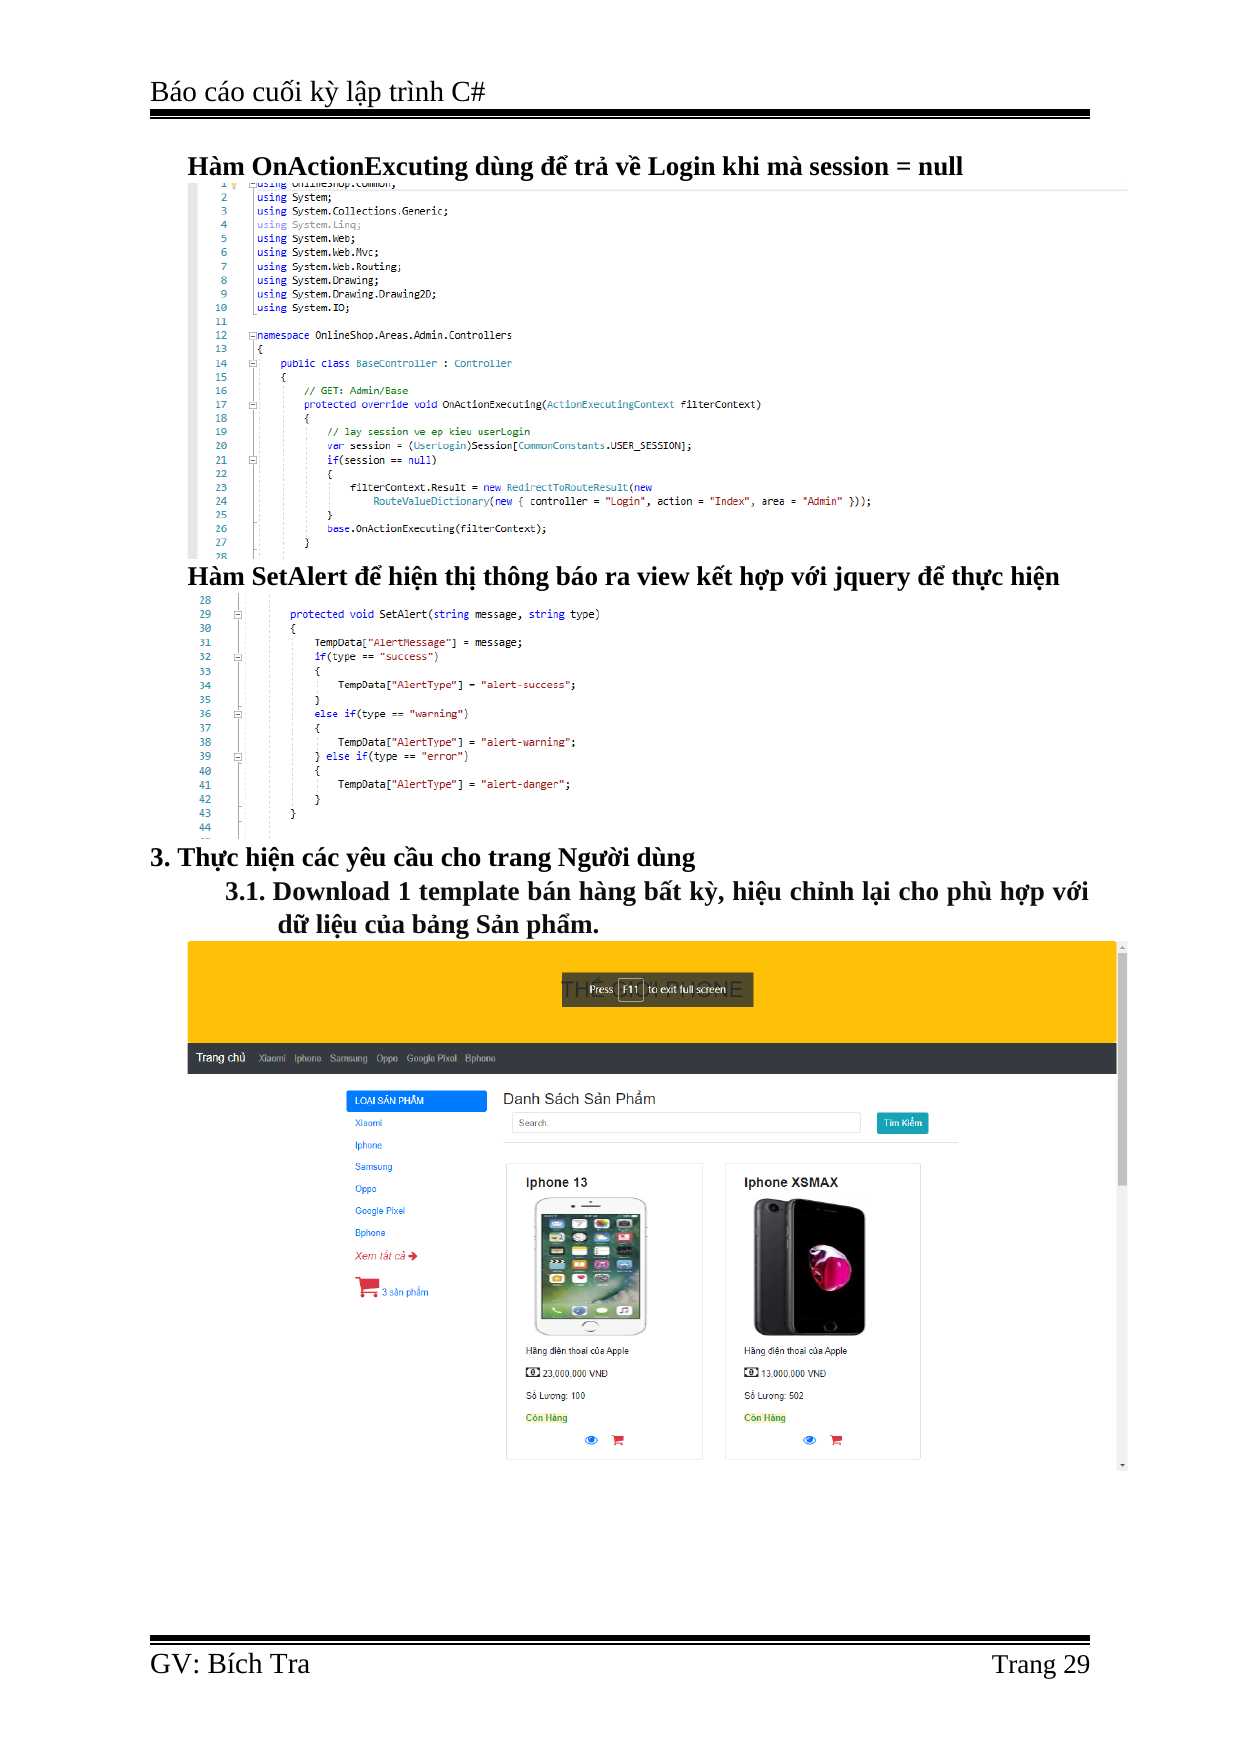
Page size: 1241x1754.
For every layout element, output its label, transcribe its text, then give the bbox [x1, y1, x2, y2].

list Hàm SetAlert để hiện thị thông báo ra view kết hợp với jquery để thực hiện [187, 560, 1090, 591]
picture [187, 183, 1128, 559]
picture [187, 593, 1128, 839]
list Thực hiện các yêu cầu cho trang Người dùng [150, 841, 1090, 872]
picture [187, 941, 1128, 1471]
list Download 1 template bán hàng bất kỳ, hiệu chỉnh lại cho phù hợp với dữ liệu của bảng Sản phẩm. [225, 875, 1090, 939]
list Hàm OnActionExcuting dùng để trả về Login khi mà session = null [187, 150, 1090, 181]
